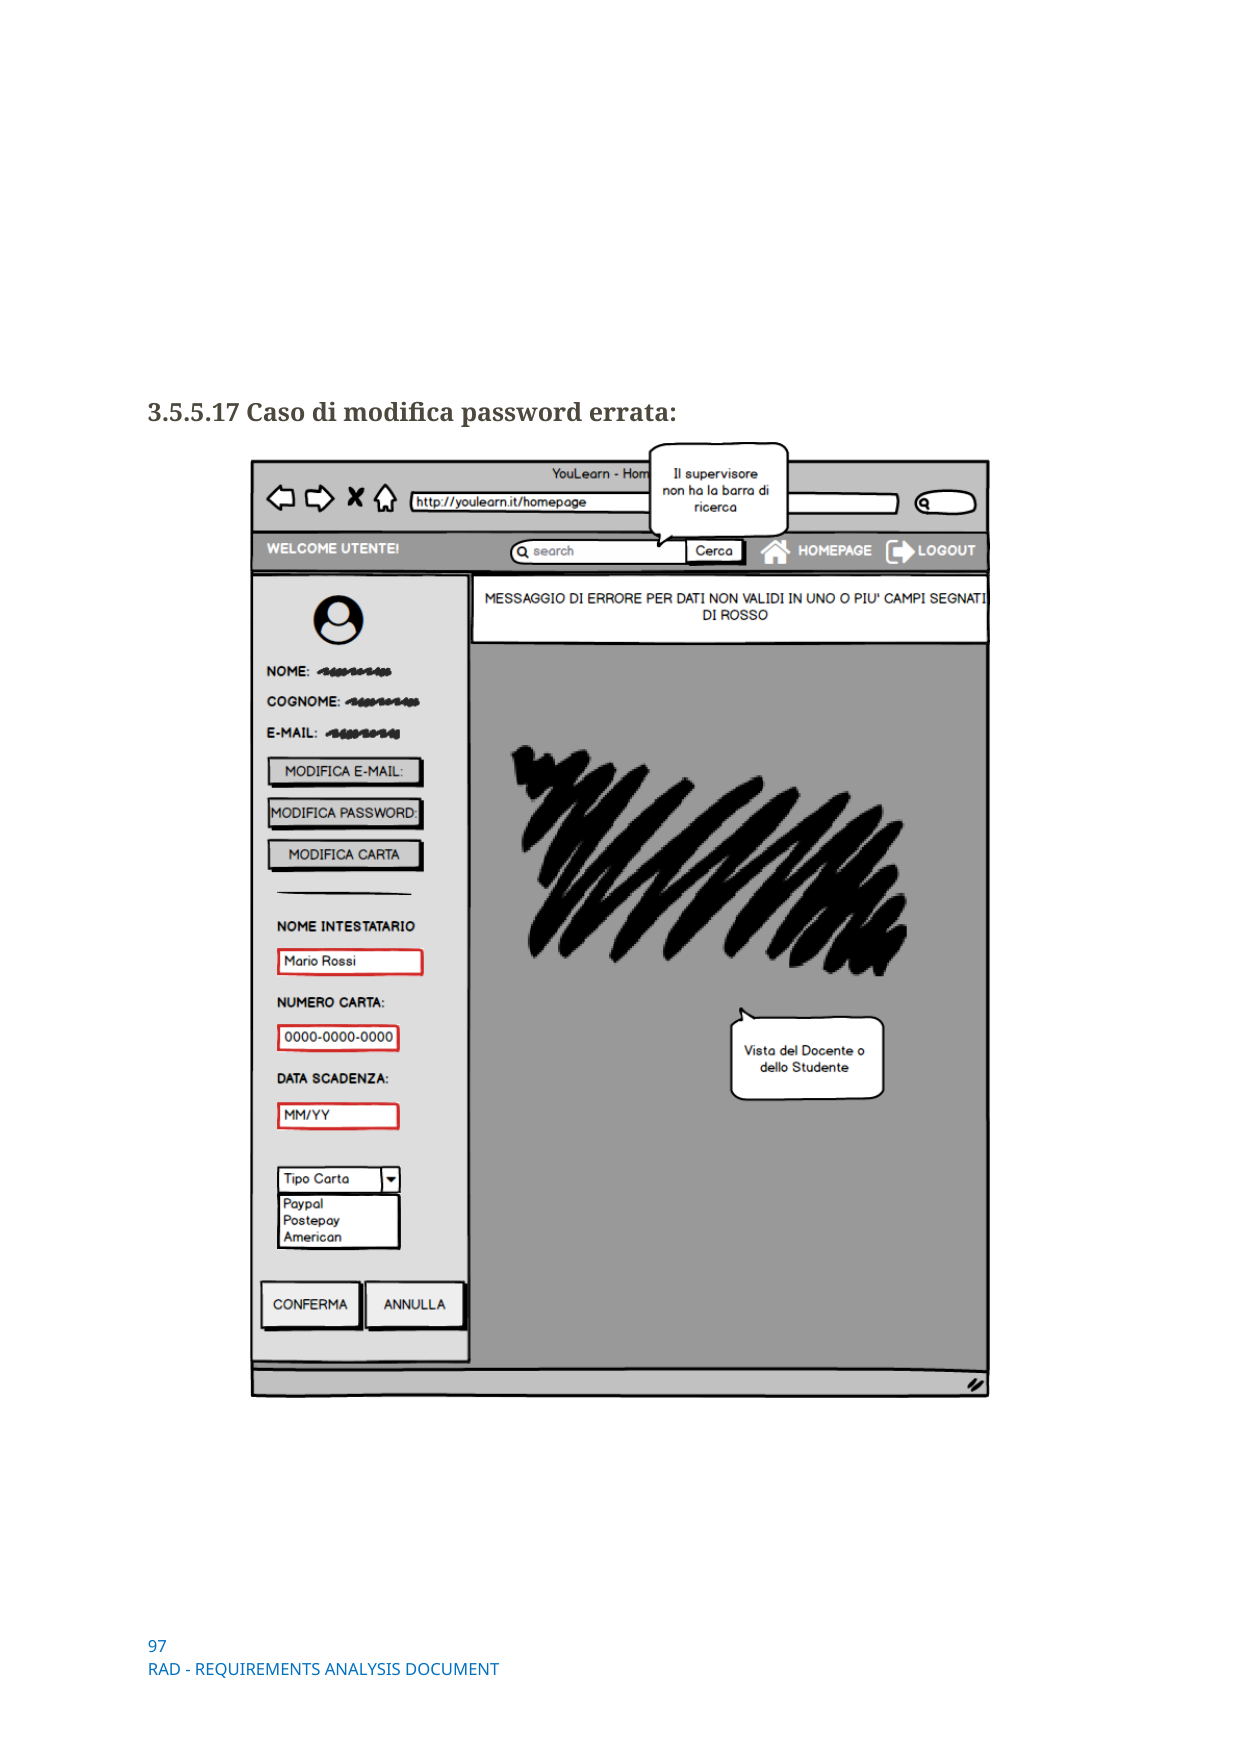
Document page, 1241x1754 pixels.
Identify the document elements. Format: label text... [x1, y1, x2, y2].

picture [250, 441, 990, 1398]
subtitle 3.5.5.17 Caso di modifica password errata: [148, 395, 1092, 429]
